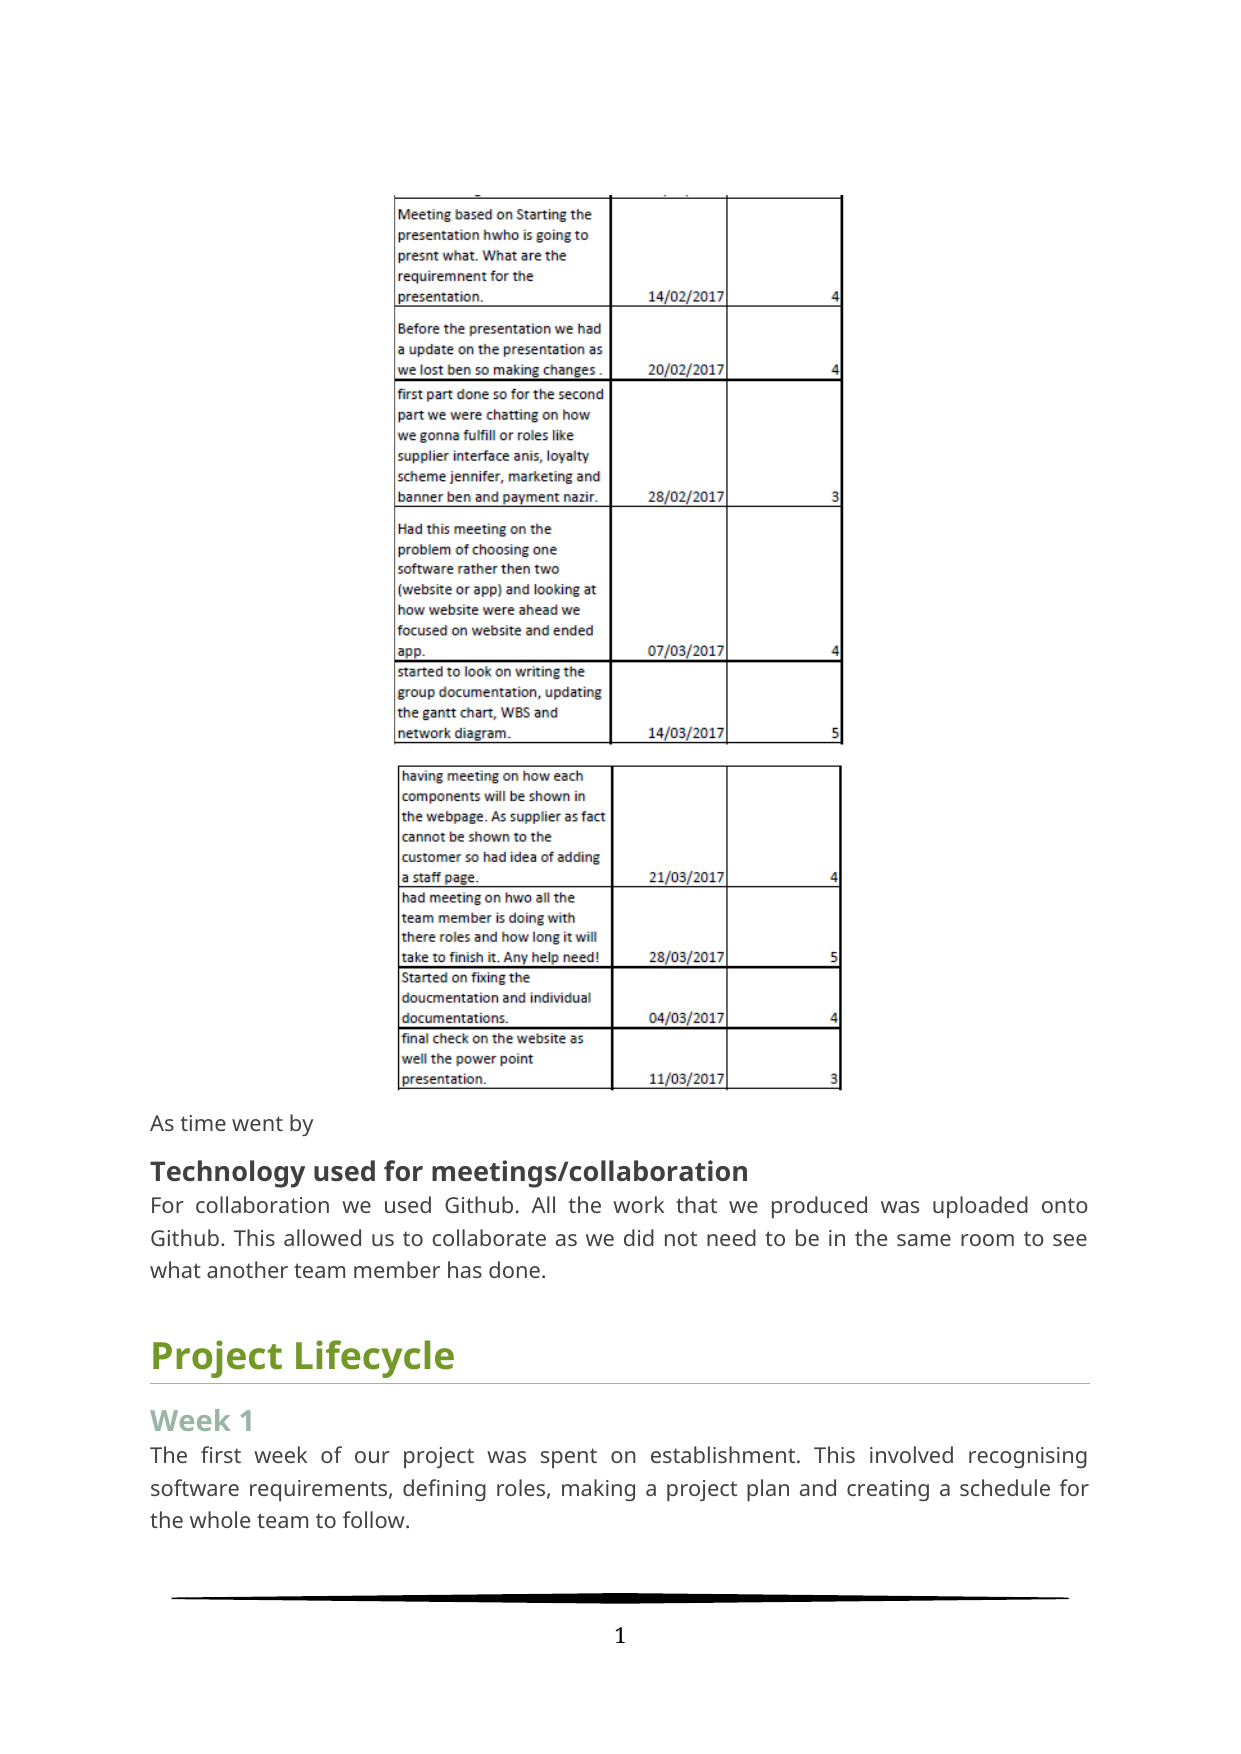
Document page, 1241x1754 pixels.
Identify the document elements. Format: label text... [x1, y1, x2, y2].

subtitle Week 1 [150, 1400, 1090, 1440]
text As time went by [150, 1108, 1090, 1137]
text The first week of our project was spent on establishment. This involved recognising software requirements, defining roles, making a project plan and creating a schedule for the whole team to follow. [150, 1440, 1090, 1535]
subtitle Project Lifecycle [150, 1329, 1090, 1383]
subtitle Technology used for meetings/collaboration [150, 1153, 1090, 1190]
picture [395, 764, 845, 1093]
text For collaboration we used Github. All the work that we produced was uploaded onto Github. This allowed us to collaborate as we did not need to be in the same room to see what another team member has done. [150, 1190, 1090, 1285]
picture [394, 195, 846, 749]
